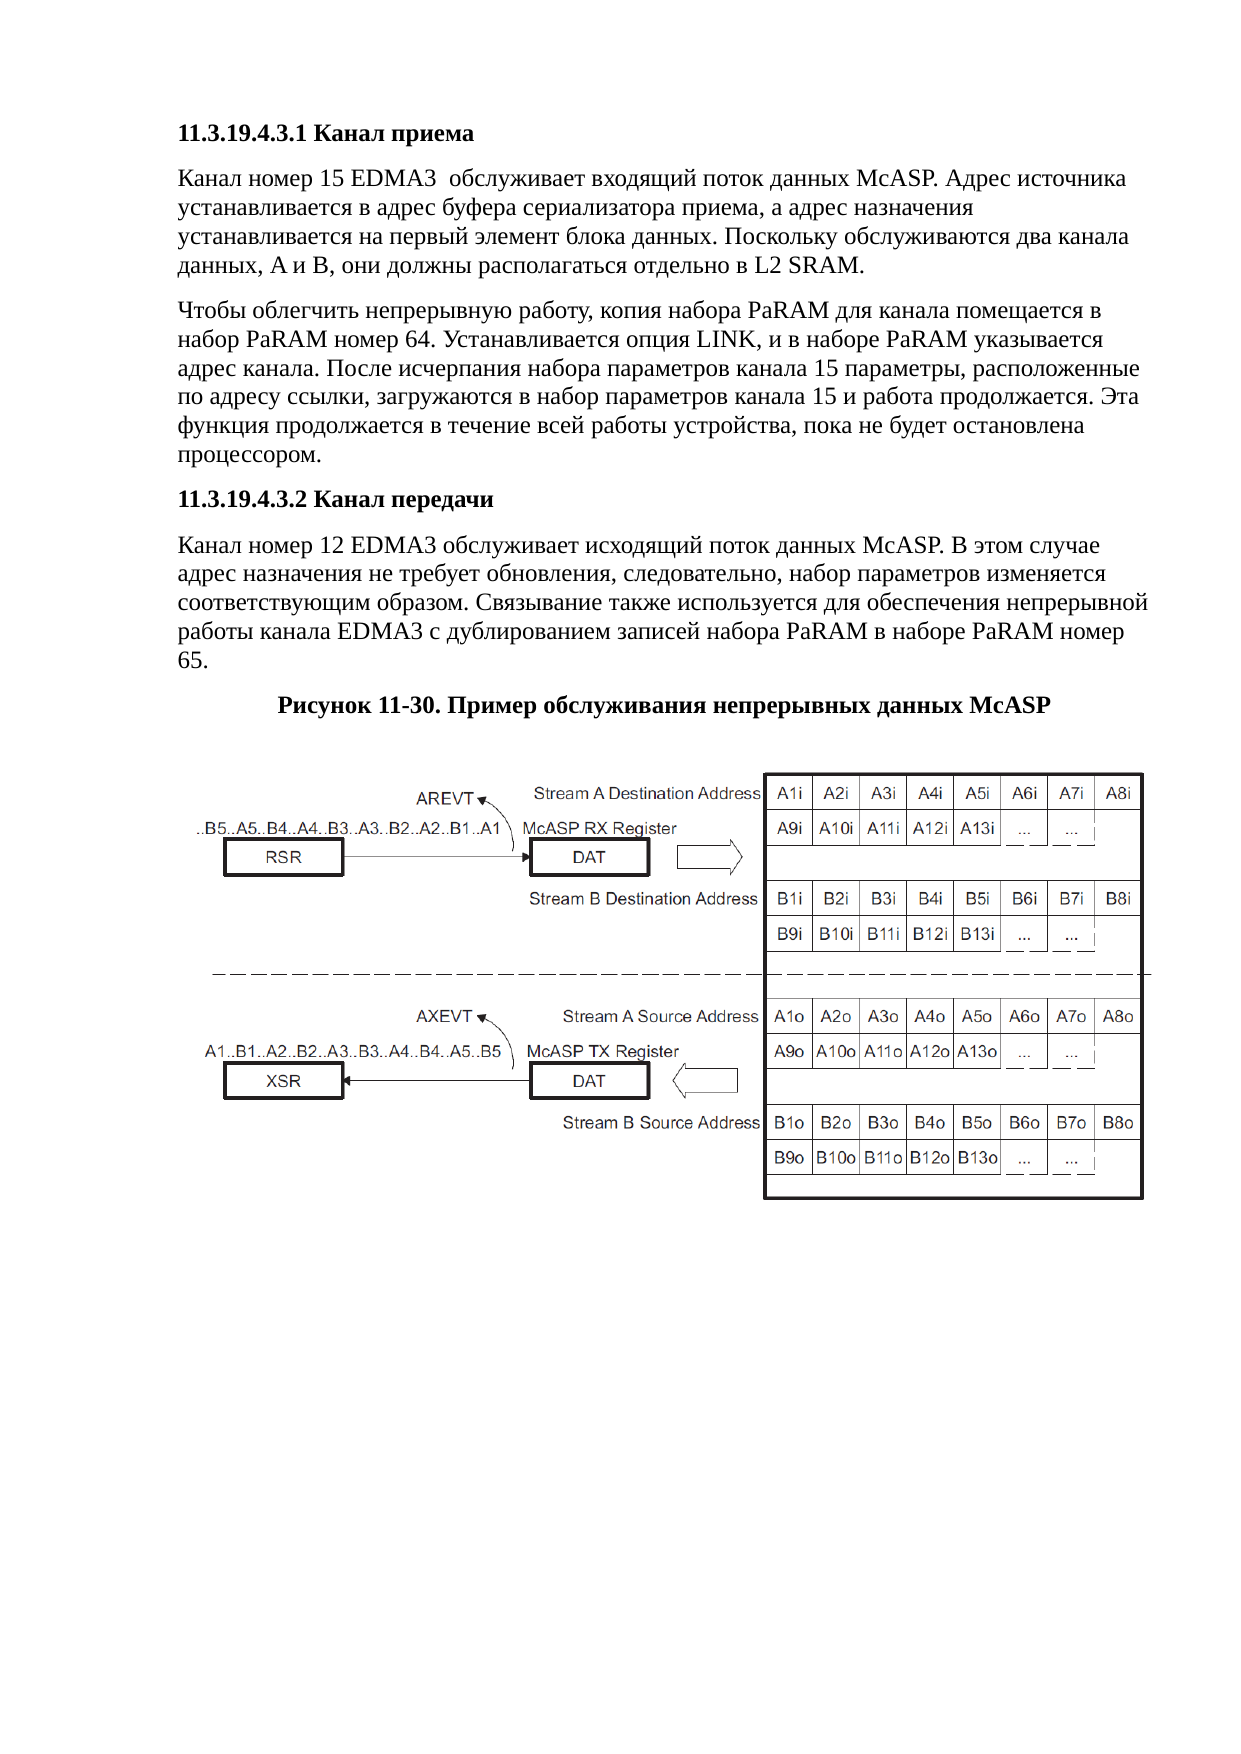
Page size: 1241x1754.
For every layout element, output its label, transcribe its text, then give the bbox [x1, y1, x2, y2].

text Чтобы облегчить непрерывную работу, копия набора PaRAM для канала помещается в набор PaRAM номер 64. Устанавливается опция LINK, и в наборе PaRAM указывается адрес канала. После исчерпания набора параметров канала 15 параметры, расположенные по адресу ссылки, загружаются в набор параметров канала 15 и работа продолжается. Эта функция продолжается в течение всей работы устройства, пока не будет остановлена процессором. [177, 295, 1152, 468]
text 11.3.19.4.3.2 Канал передачи [177, 484, 1152, 513]
text Рисунок 11-30. Пример обслуживания непрерывных данных McASP [177, 690, 1152, 719]
text 11.3.19.4.3.1 Канал приема [177, 118, 1152, 147]
picture [177, 769, 1152, 1209]
text Канал номер 12 EDMA3 обслуживает исходящий поток данных McASP. В этом случае адрес назначения не требует обновления, следовательно, набор параметров изменяется соответствующим образом. Связывание также используется для обеспечения непрерывной работы канала EDMA3 с дублированием записей набора PaRAM в наборе PaRAM номер 65. [177, 530, 1152, 673]
text Канал номер 15 EDMA3 обслуживает входящий поток данных McASP. Адрес источника устанавливается в адрес буфера сериализатора приема, а адрес назначения устанавливается на первый элемент блока данных. Поскольку обслуживаются два канала данных, A и B, они должны располагаться отдельно в L2 SRAM. [177, 163, 1152, 278]
